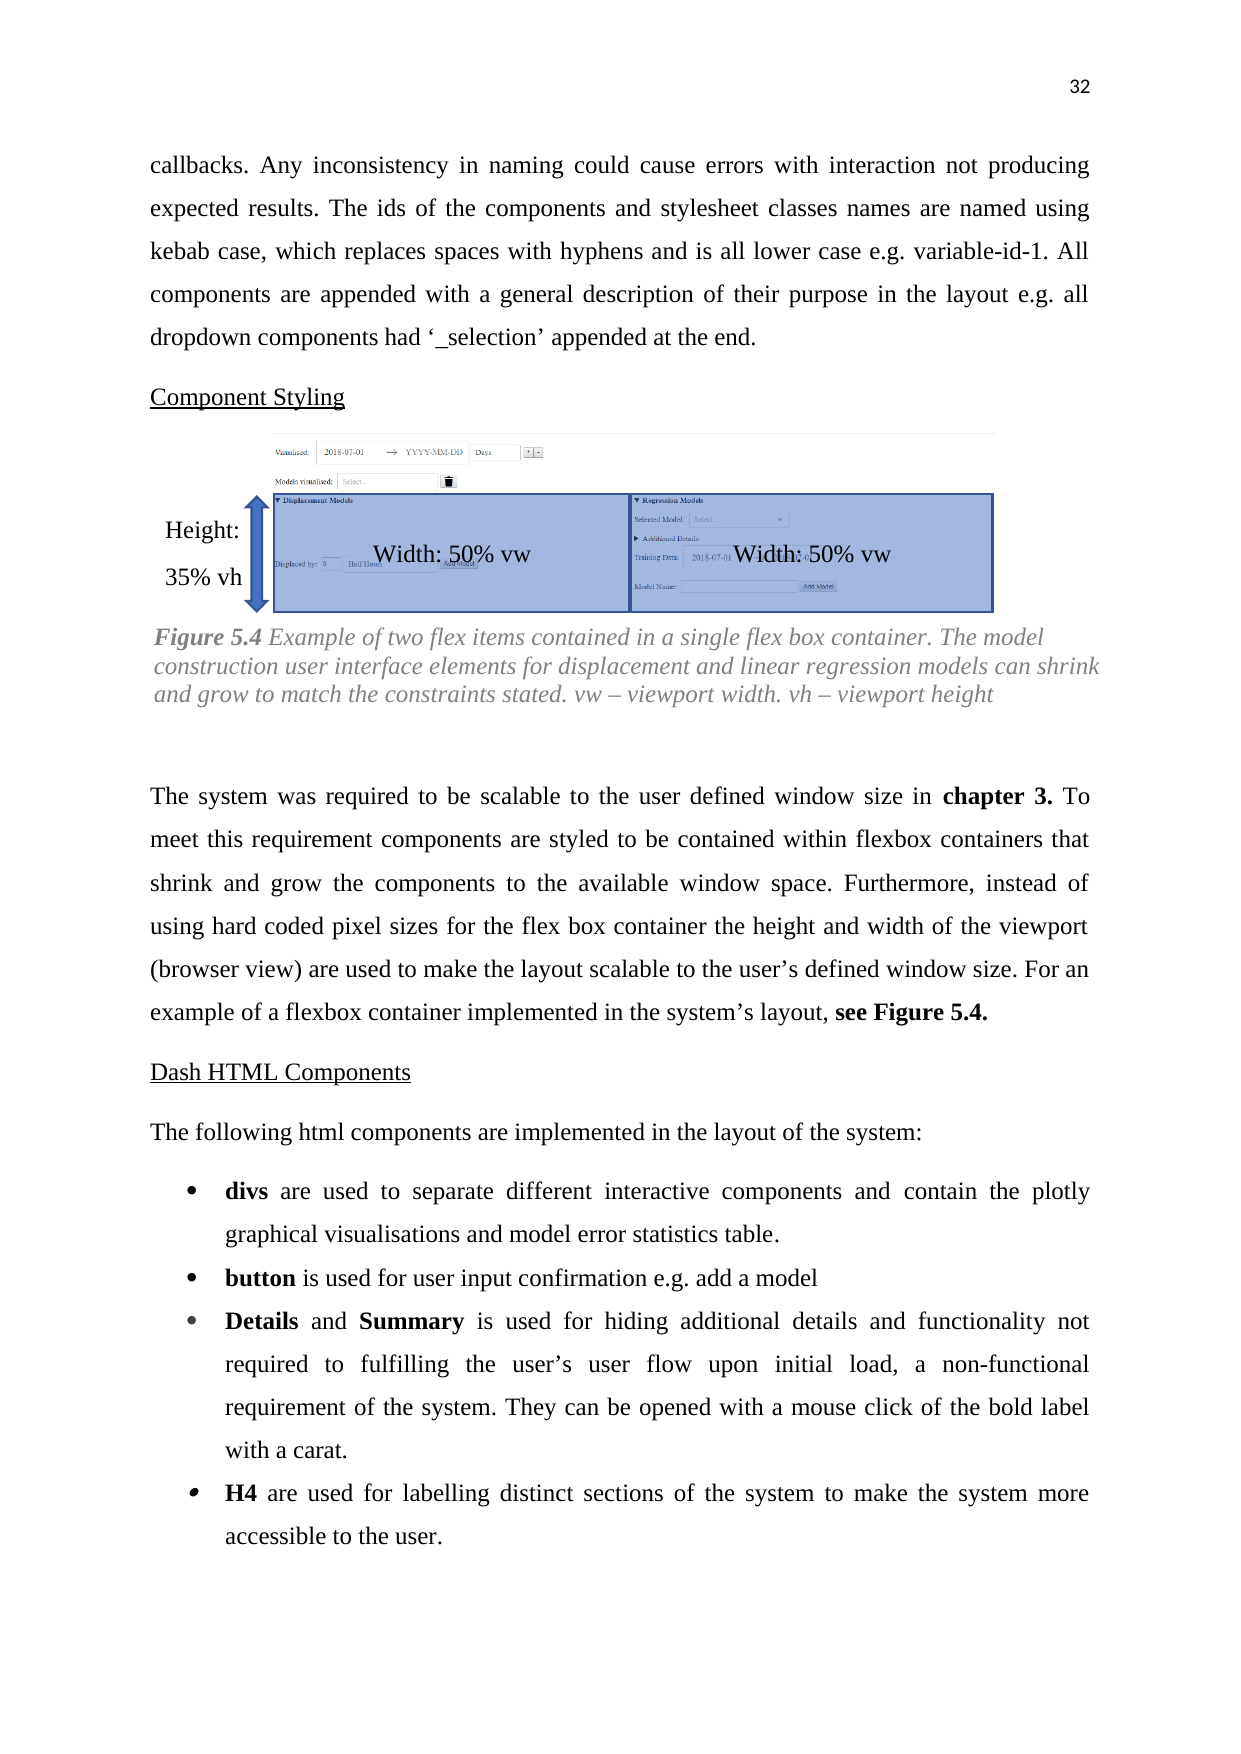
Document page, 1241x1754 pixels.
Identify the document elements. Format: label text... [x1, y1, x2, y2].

text Component Styling [150, 339, 1090, 368]
list Details and Summary is used for hiding additional details and functionality not required to fulfilling the user’s user flow upon initial load, a non-functional requirement of the system. They can be opened with a mouse click of the bold label with a carat. [187, 1263, 1090, 1421]
list H4 are used for labelling distinct sections of the system to make the system more accessible to the user. [187, 1435, 1090, 1507]
text Dash HTML Components [150, 1014, 1090, 1042]
list divs are used to separate different interactive components and contain the plotly graphical visualisations and model error statistics table. [187, 1133, 1090, 1205]
text The following html components are implemented in the layout of the system: [150, 1073, 1090, 1102]
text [150, 150, 1090, 308]
list button is used for user input confirmation e.g. add a model [187, 1219, 1090, 1248]
picture [272, 389, 996, 572]
text The system was required to be scalable to the user defined window size in chapter 3. To meet this requirement components are styled to be contained within flexbox containers that shrink and grow the components to the available window space. Furthermore, instead of using hard coded pixel sizes for the flex box container the height and width of the viewport (browser view) are used to make the layout scalable to the user’s defined window size. For an example of a flexbox container implemented in the system’s layout, see Figure 5.4. [150, 578, 1090, 983]
